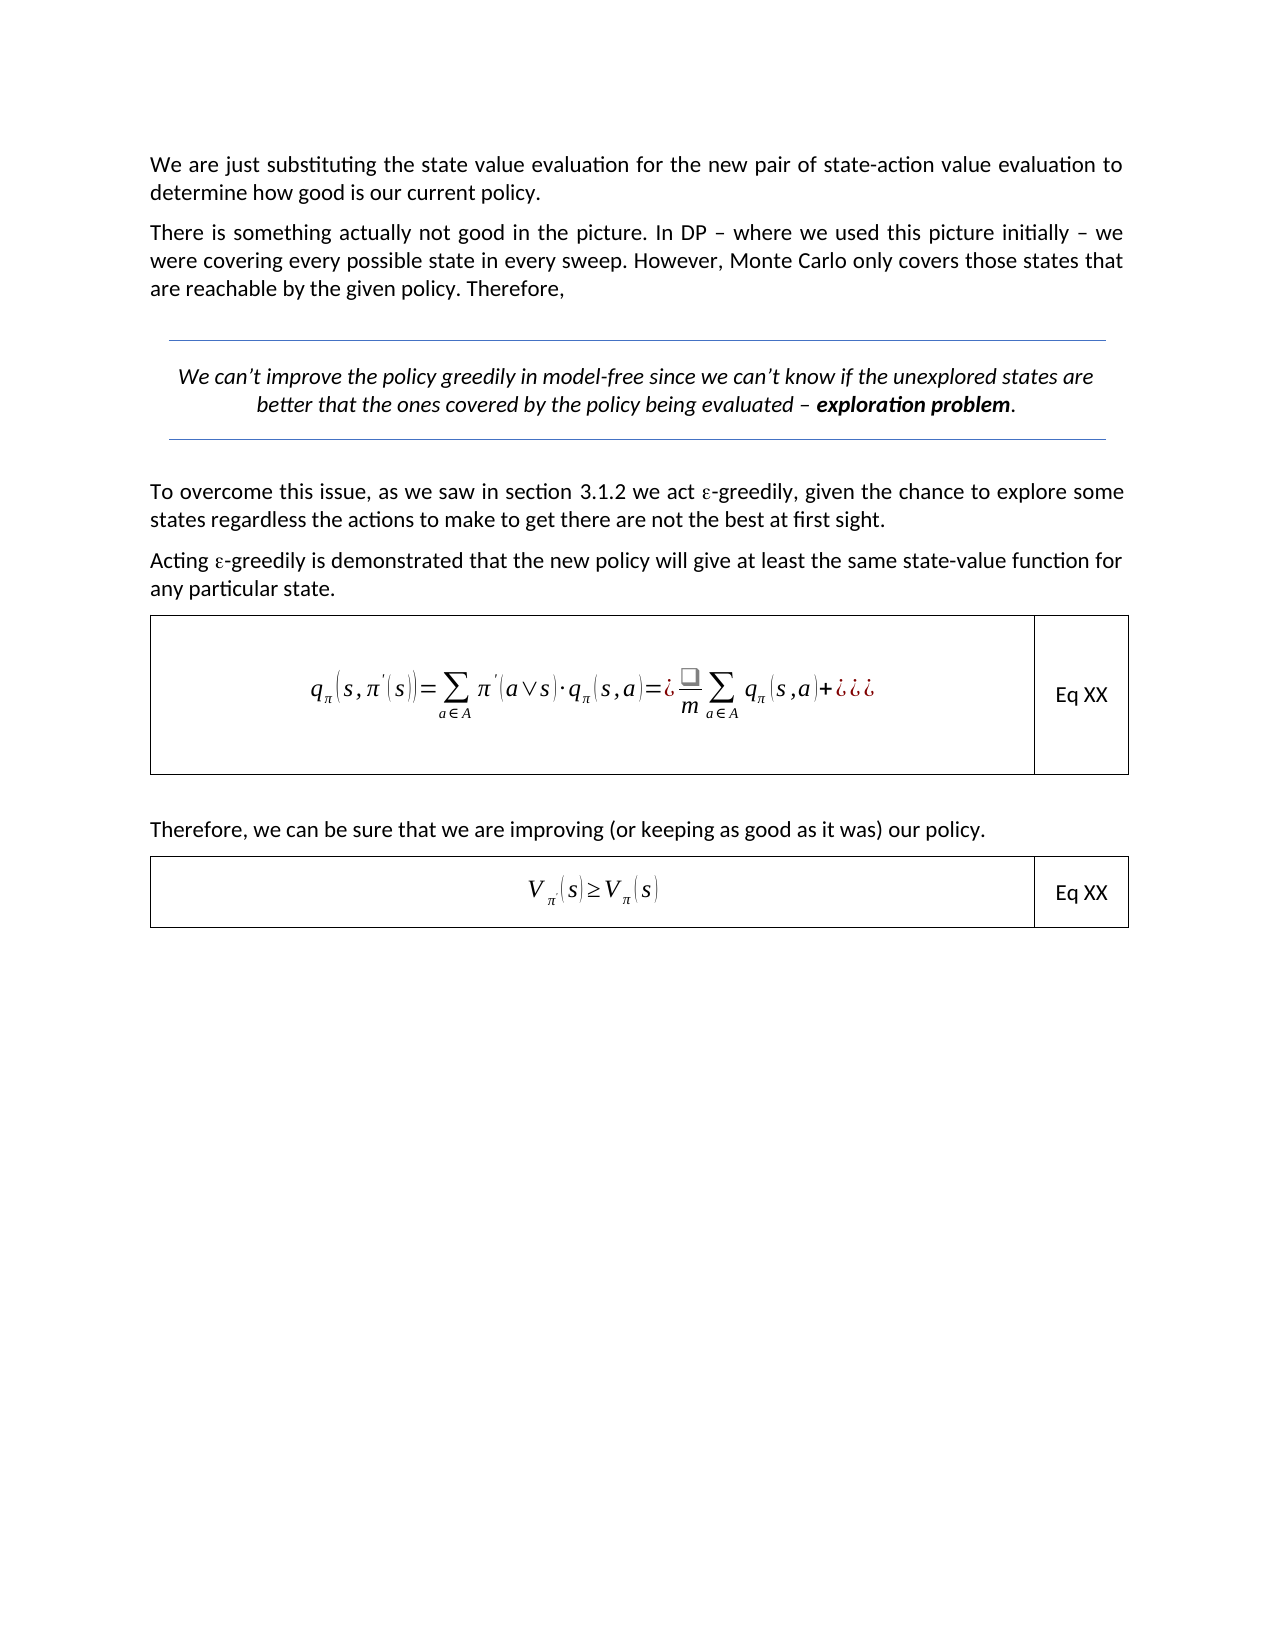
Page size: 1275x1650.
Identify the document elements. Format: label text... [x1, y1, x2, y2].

text Acting -greedily is demonstrated that the new policy will give at least the same state-value function for any particular state. [150, 546, 1125, 602]
table_header Eq XX [1035, 857, 1128, 927]
text We are just substituting the state value evaluation for the new pair of state-action value evaluation to determine how good is our current policy. [150, 150, 1125, 206]
text Therefore, we can be sure that we are improving (or keeping as good as it was) our policy. [150, 815, 1125, 843]
text To overcome this issue, as we saw in section 3.1.2 we act -greedily, given the chance to explore some states regardless the actions to make to get there are not the best at first sight. [150, 477, 1125, 533]
table_header Eq XX [1035, 616, 1128, 774]
table_header [151, 857, 1034, 927]
text There is something actually not good in the picture. In DP – where we used this picture initially – we were covering every possible state in every sweep. However, Monte Carlo only covers those states that are reachable by the given policy. Therefore, [150, 218, 1125, 303]
table_header [151, 616, 1034, 774]
text We can’t improve the policy greedily in model-free since we can’t know if the unexplored states are better that the ones covered by the policy being evaluated – exploration problem. [169, 341, 1106, 439]
